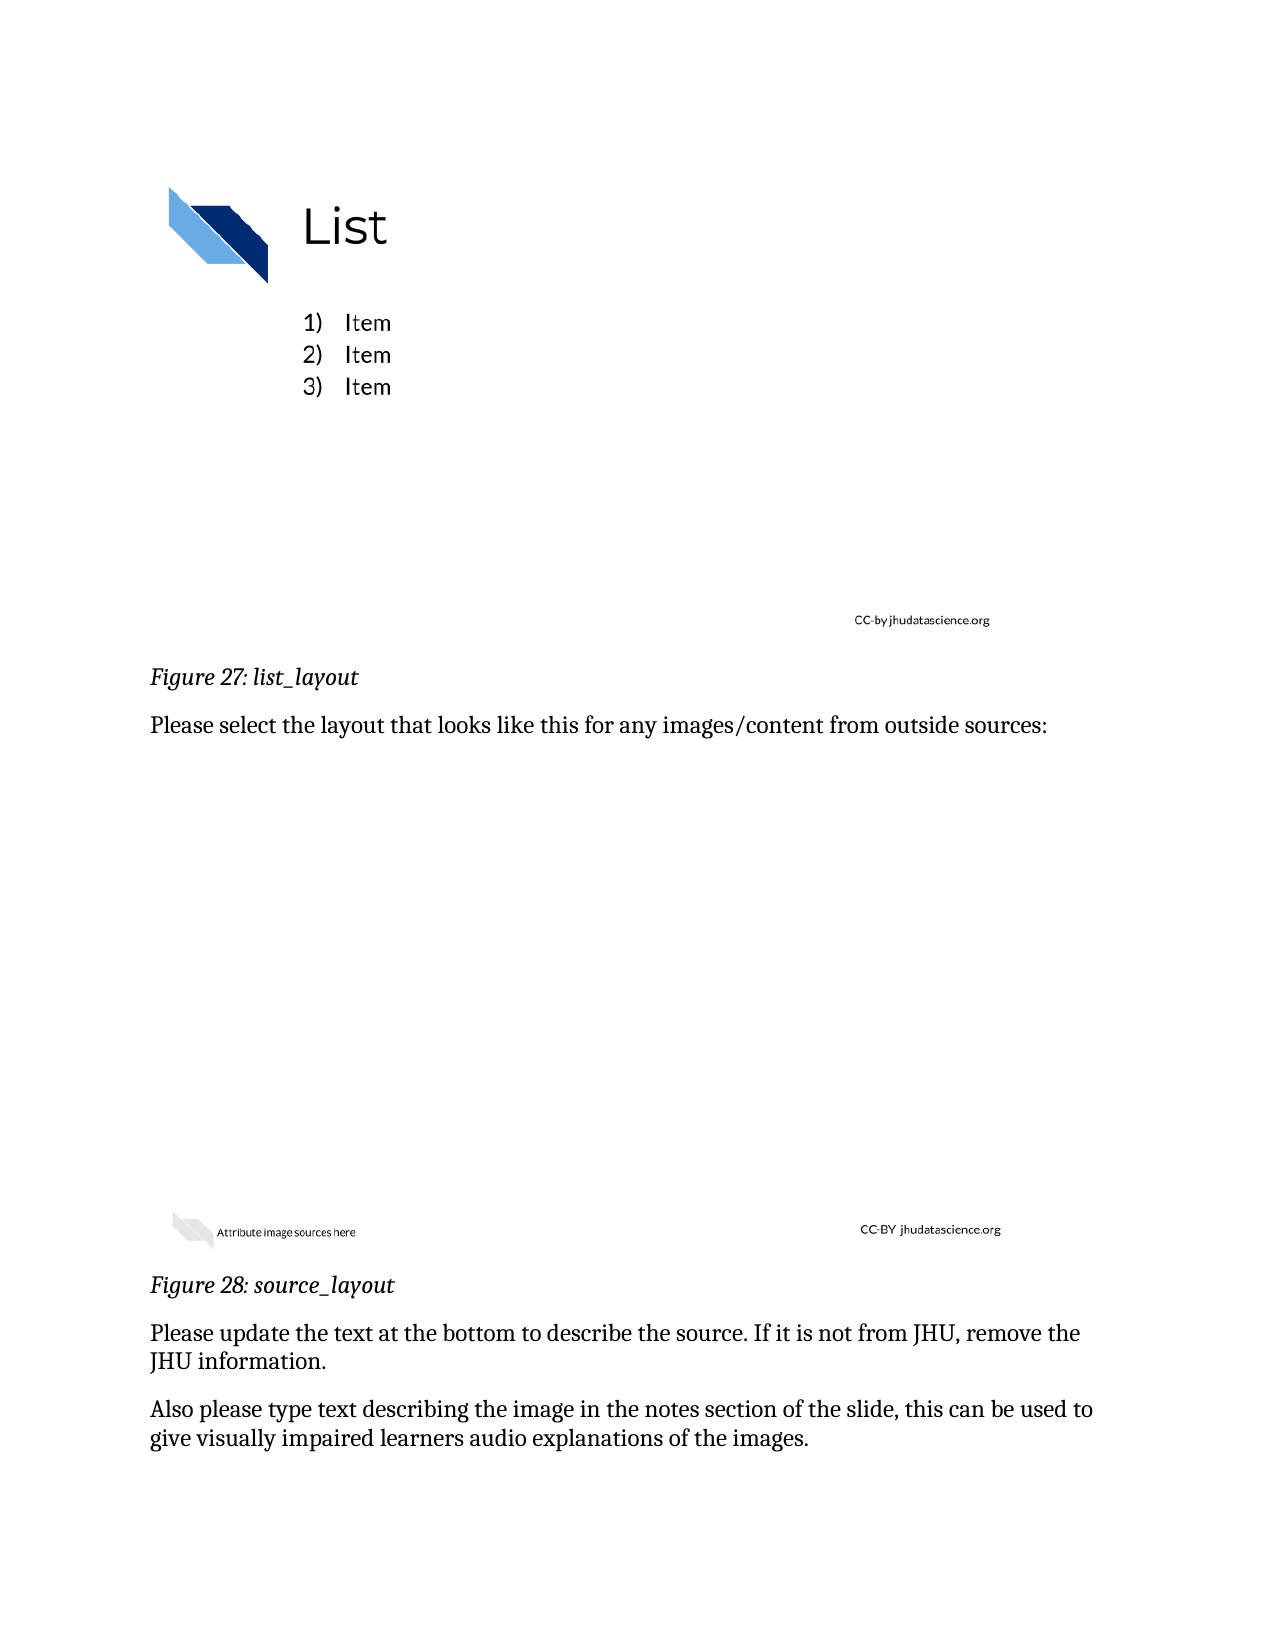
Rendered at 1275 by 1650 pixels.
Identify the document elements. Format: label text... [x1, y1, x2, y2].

text Please select the layout that looks like this for any images/content from outside sources: [150, 711, 1125, 739]
text Also please type text describing the image in the notes section of the slide, this can be used to give visually impaired learners audio explanations of the images. [150, 1395, 1125, 1452]
picture [168, 758, 1044, 1251]
text Please update the text at the bottom to describe the source. If it is not from JHU, remove the JHU information. [150, 1318, 1125, 1376]
picture [168, 150, 1044, 643]
